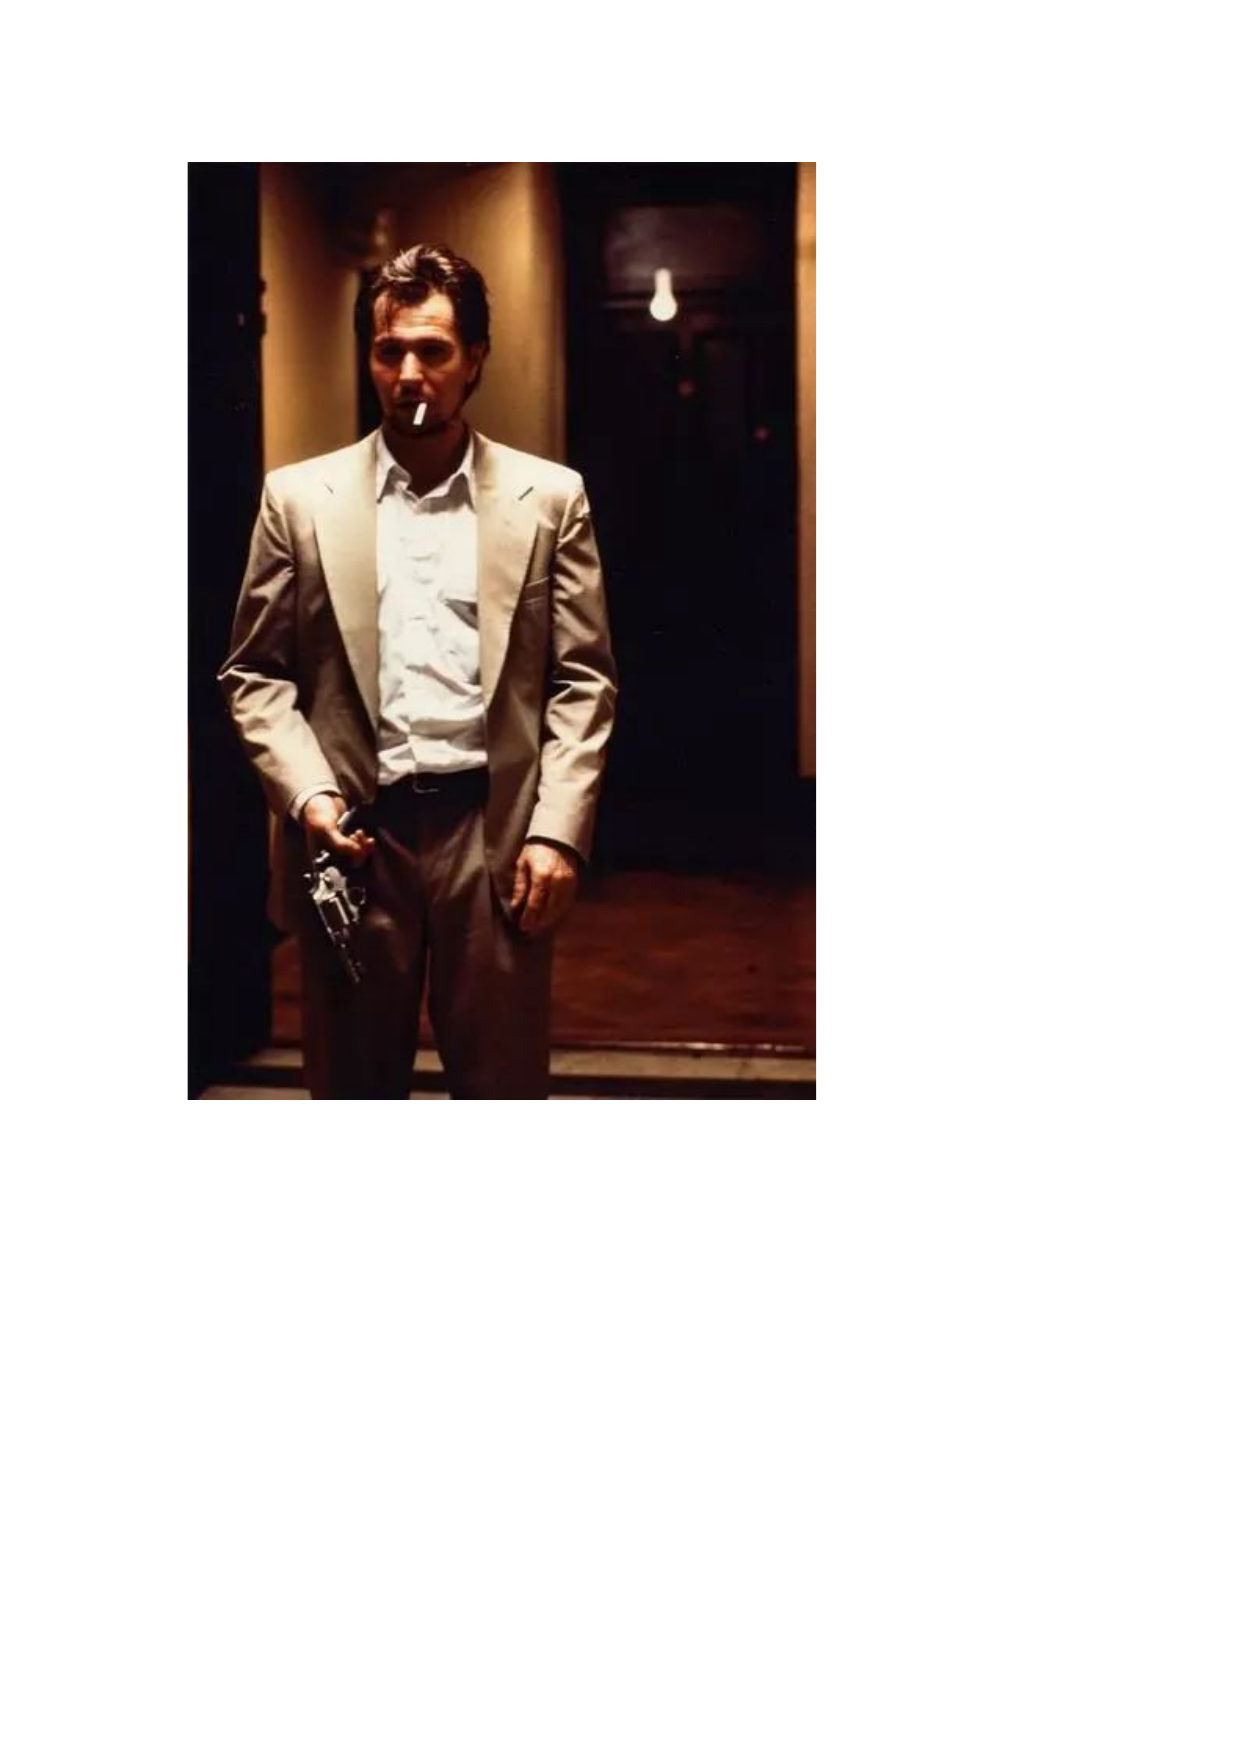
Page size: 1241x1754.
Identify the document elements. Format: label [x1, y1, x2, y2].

picture [187, 162, 817, 1100]
